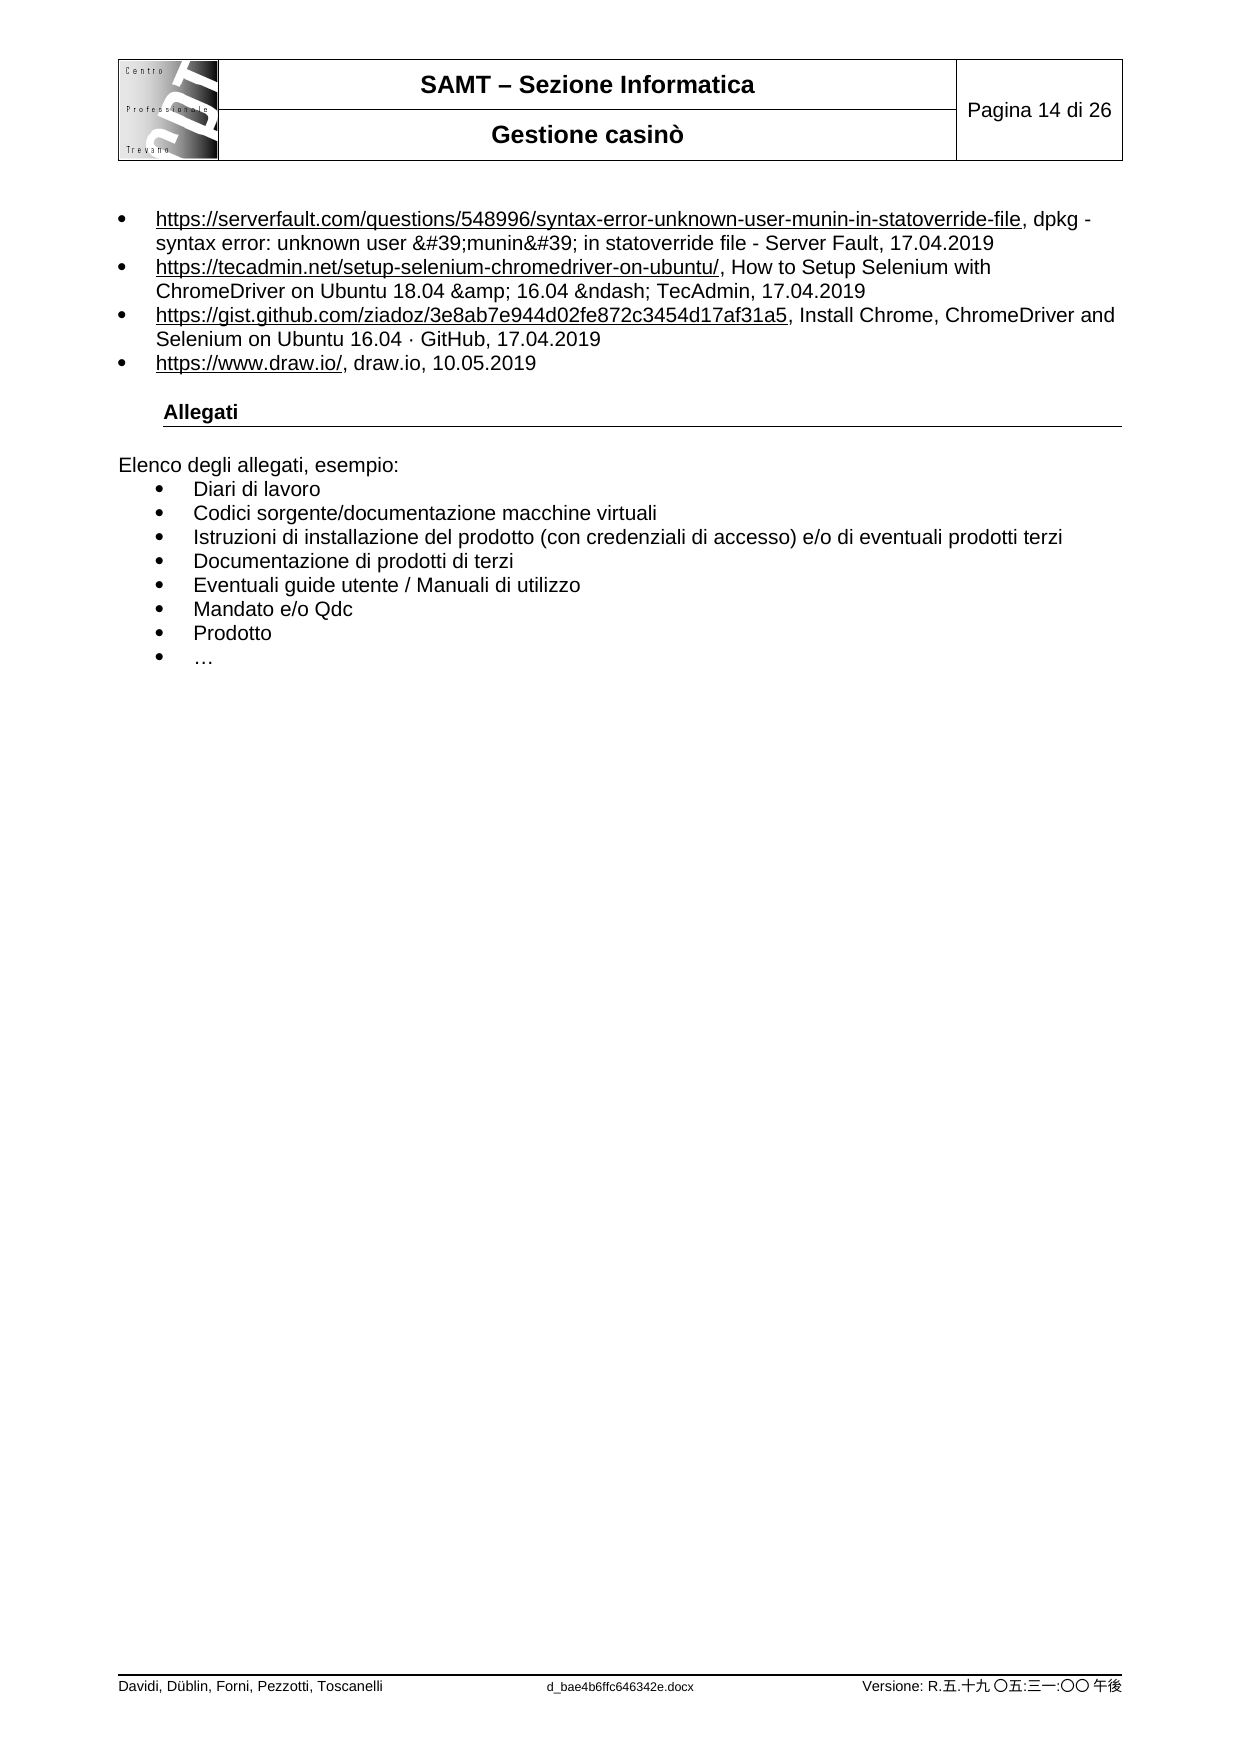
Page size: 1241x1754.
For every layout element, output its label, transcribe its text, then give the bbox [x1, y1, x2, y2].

picture [118, 60, 218, 159]
text Elenco degli allegati, esempio: [118, 452, 1122, 476]
subtitle Allegati [163, 400, 1122, 426]
list https://tecadmin.net/setup-selenium-chromedriver-on-ubuntu/, How to Setup Selenium with ChromeDriver on Ubuntu 18.04 &amp; 16.04 &ndash; TecAdmin, 17.04.2019 [118, 255, 1122, 303]
list Eventuali guide utente / Manuali di utilizzo [156, 573, 1122, 597]
list Documentazione di prodotti di terzi [156, 549, 1122, 573]
list Codici sorgente/documentazione macchine virtuali [156, 501, 1122, 524]
list https://www.draw.io/, draw.io, 10.05.2019 [118, 351, 1122, 375]
list https://gist.github.com/ziadoz/3e8ab7e944d02fe872c3454d17af31a5, Install Chrome, ChromeDriver and Selenium on Ubuntu 16.04 · GitHub, 17.04.2019 [118, 303, 1122, 351]
list https://serverfault.com/questions/548996/syntax-error-unknown-user-munin-in-statoverride-file, dpkg - syntax error: unknown user &#39;munin&#39; in statoverride file - Server Fault, 17.04.2019 [118, 207, 1122, 255]
list Prodotto [156, 621, 1122, 645]
list … [156, 645, 1122, 669]
list Istruzioni di installazione del prodotto (con credenziali di accesso) e/o di eventuali prodotti terzi [156, 524, 1122, 549]
list Diari di lavoro [156, 476, 1122, 501]
list Mandato e/o Qdc [156, 597, 1122, 621]
